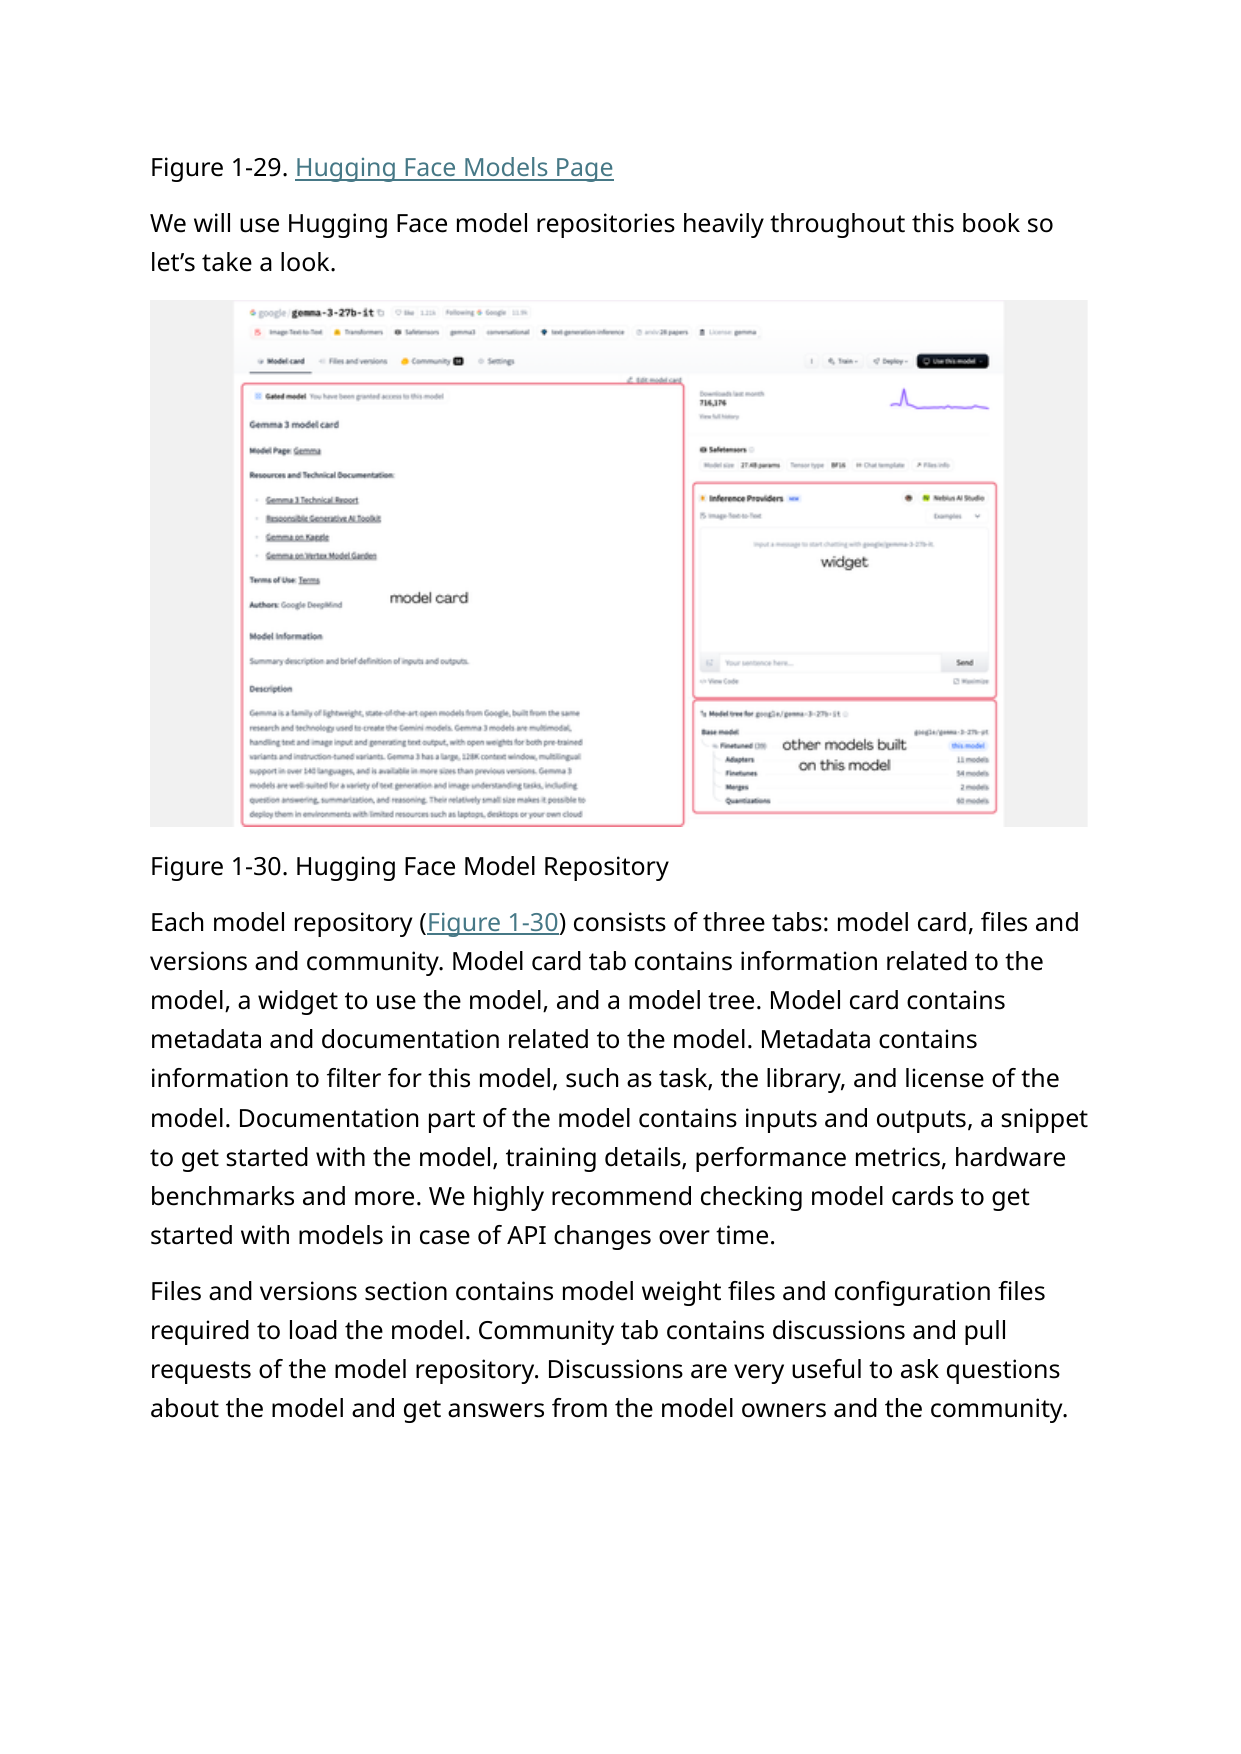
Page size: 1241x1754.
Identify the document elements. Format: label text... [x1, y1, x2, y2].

text Figure 1-30. Hugging Face Model Repository [150, 849, 1090, 883]
text Files and versions section contains model weight files and configuration files required to load the model. Community tab contains discussions and pull requests of the model repository. Discussions are very useful to ask questions about the model and get answers from the model owners and the community. [150, 1274, 1090, 1425]
text We will use Hugging Face model repositories heavily throughout this book so let’s take a look. [150, 206, 1090, 279]
text Figure 1-29. Hugging Face Models Page [150, 150, 1090, 184]
text Each model repository (Figure 1-30) consists of three tabs: model card, files and versions and community. Model card tab contains information related to the model, a widget to use the model, and a model tree. Model card contains metadata and documentation related to the model. Metadata contains information to filter for this model, such as task, the library, and license of the model. Documentation part of the model contains inputs and outputs, a snippet to get started with the model, training details, performance metrics, hardware benchmarks and more. We highly recommend checking model cards to get started with models in case of API changes over time. [150, 904, 1090, 1252]
picture [150, 300, 1088, 827]
